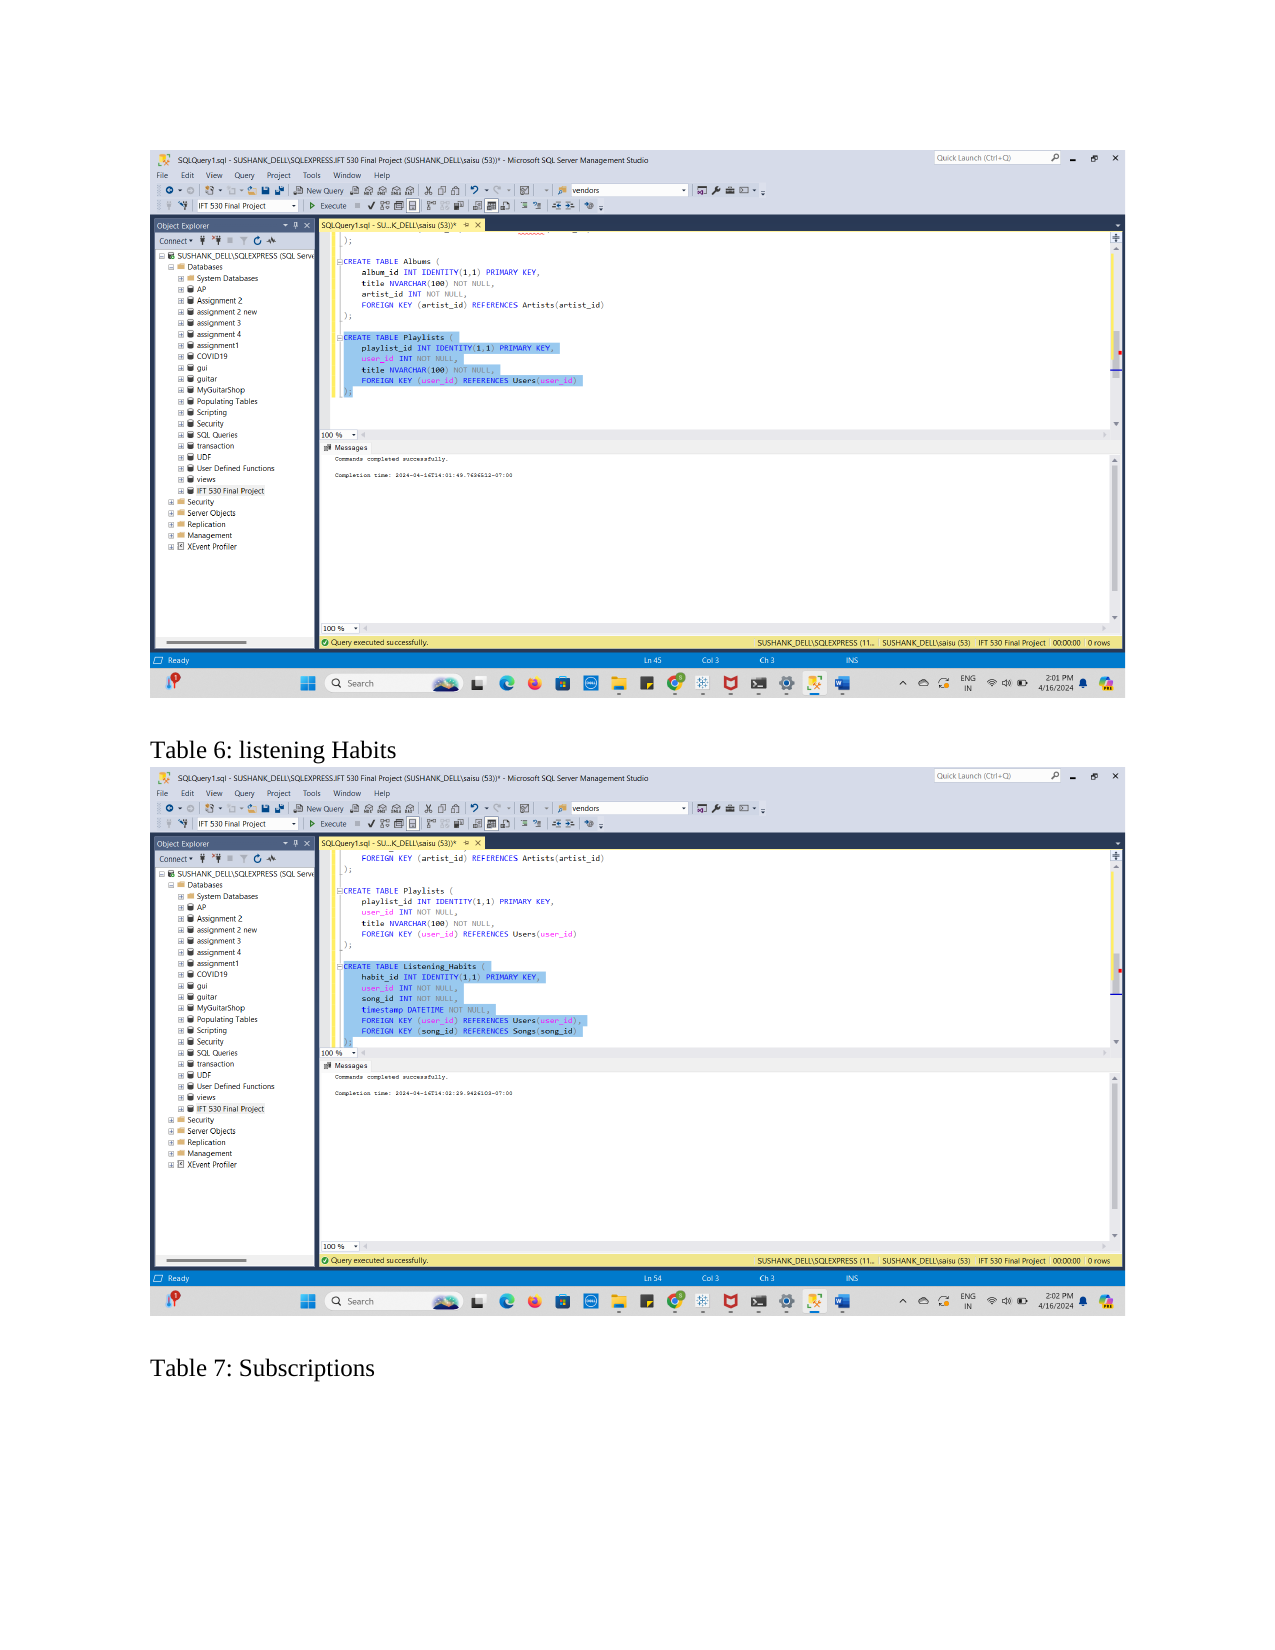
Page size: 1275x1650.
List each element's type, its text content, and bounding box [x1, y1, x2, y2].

text Table 7: Subscriptions [150, 1353, 1125, 1381]
picture [150, 767, 1125, 1316]
picture [150, 150, 1125, 698]
text Table 6: listening Habits [150, 735, 1125, 763]
